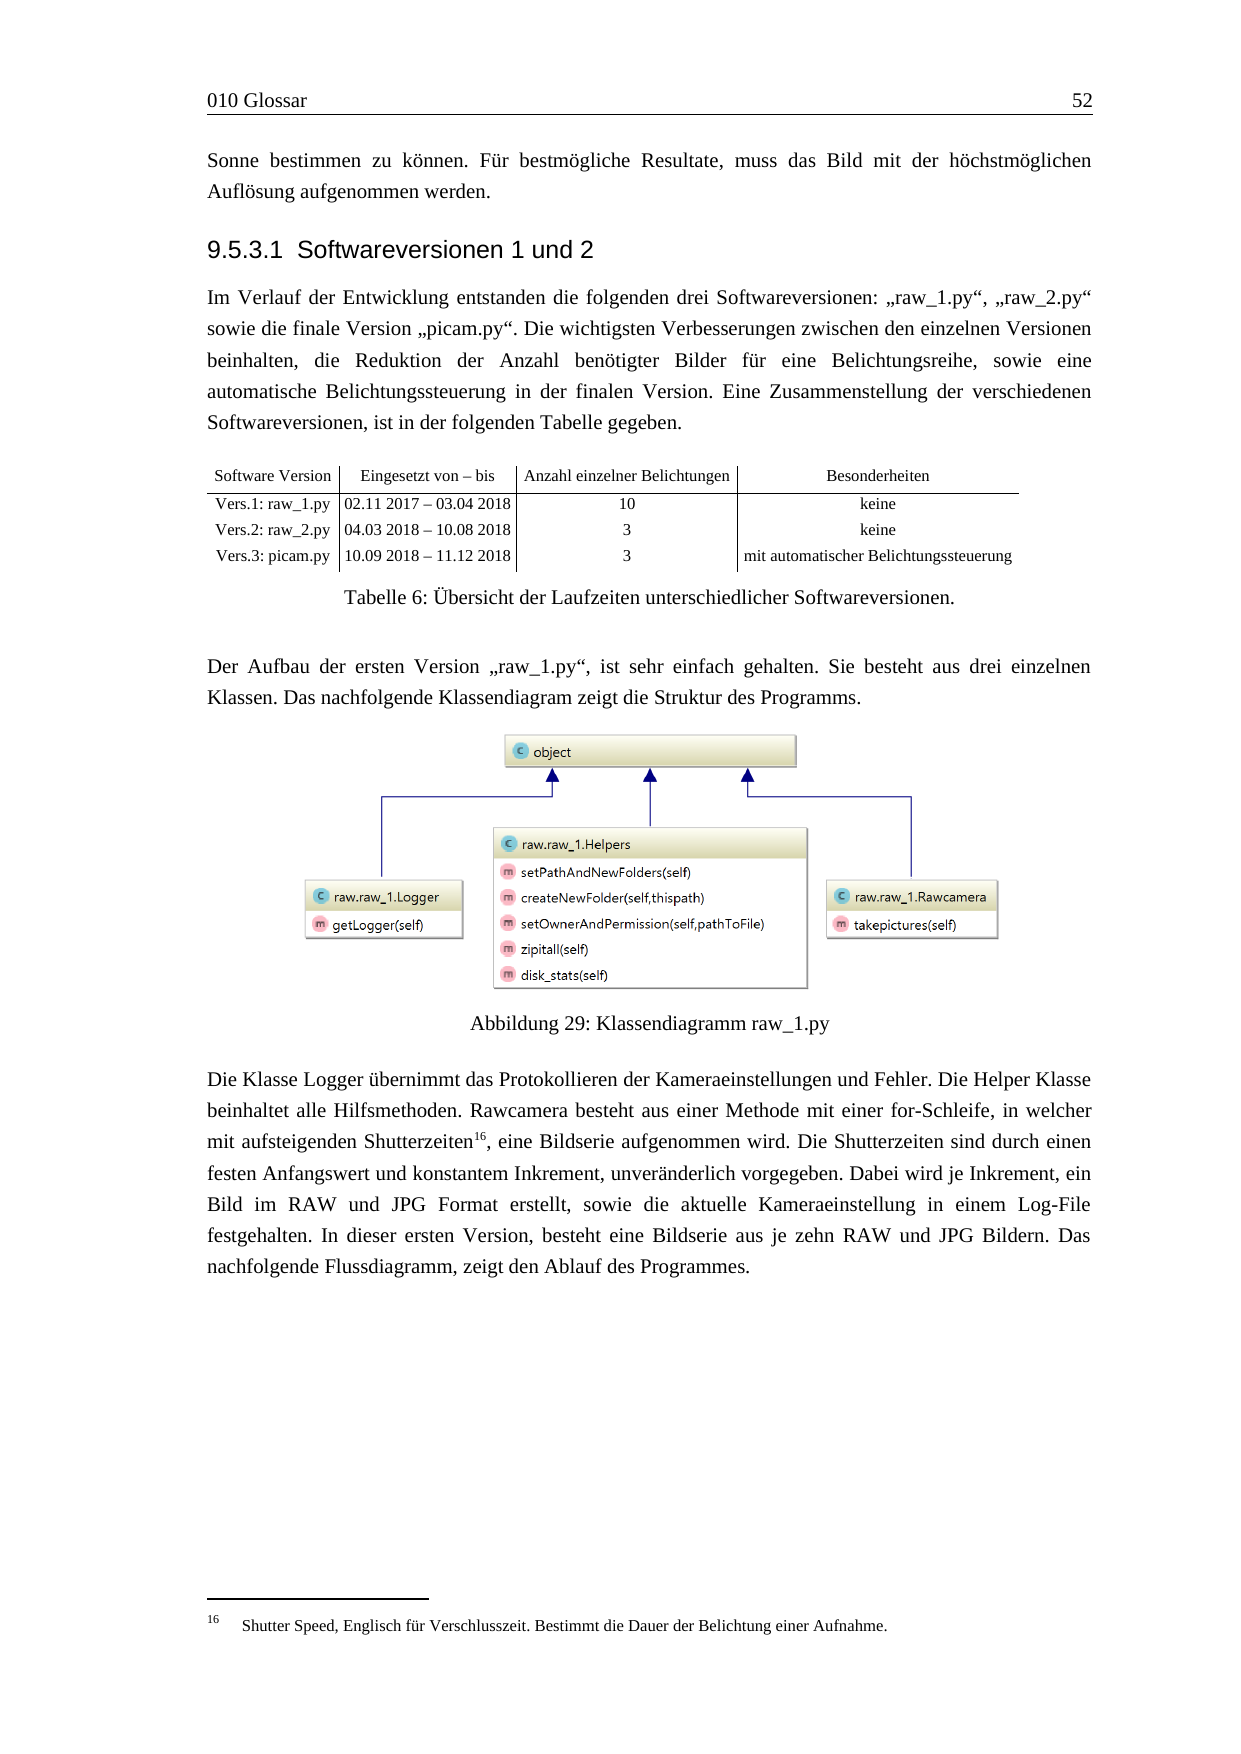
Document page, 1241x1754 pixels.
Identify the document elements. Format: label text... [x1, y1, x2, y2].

table_cell 10.09 2018 – 11.12 2018 [340, 546, 516, 572]
table_cell 3 [517, 520, 737, 546]
table_cell keine [738, 494, 1018, 520]
text Der Aufbau der ersten Version „raw_1.py“, ist sehr einfach gehalten. Sie besteht aus drei einzelnen Klassen. Das nachfolgende Klassendiagram zeigt die Struktur des Programms. [207, 653, 1093, 709]
text Abbildung 29: Klassendiagramm raw_1.py [207, 1010, 1093, 1034]
table_cell Vers.3: picam.py [207, 546, 339, 572]
table_cell 02.11 2017 – 03.04 2018 [340, 494, 516, 520]
table_cell 10 [517, 494, 737, 520]
table_header Besonderheiten [738, 466, 1018, 492]
table_cell 3 [517, 546, 737, 572]
table_cell Vers.2: raw_2.py [207, 520, 339, 546]
subtitle Softwareversionen 1 und 2 [207, 235, 1093, 264]
text Tabelle 6: Übersicht der Laufzeiten unterschiedlicher Softwareversionen. [207, 585, 1093, 609]
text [207, 148, 1093, 203]
table_cell mit automatischer Belichtungssteuerung [738, 546, 1018, 572]
table_header Eingesetzt von – bis [340, 466, 516, 492]
picture [298, 728, 1002, 991]
table_cell 04.03 2018 – 10.08 2018 [340, 520, 516, 546]
table_header Anzahl einzelner Belichtungen [517, 466, 737, 492]
table_cell keine [738, 520, 1018, 546]
text Im Verlauf der Entwicklung entstanden die folgenden drei Softwareversionen: „raw_1.py“, „raw_2.py“ sowie die finale Version „picam.py“. Die wichtigsten Verbesserungen zwischen den einzelnen Versionen beinhalten, die Reduktion der Anzahl benötigter Bilder für eine Belichtungsreihe, sowie eine automatische Belichtungssteuerung in der finalen Version. Eine Zusammenstellung der verschiedenen Softwareversionen, ist in der folgenden Tabelle gegeben. [207, 285, 1093, 434]
table_cell Vers.1: raw_1.py [207, 494, 339, 520]
table_header Software Version [207, 466, 339, 492]
text Die Klasse Logger übernimmt das Protokollieren der Kameraeinstellungen und Fehler. Die Helper Klasse beinhaltet alle Hilfsmethoden. Rawcamera besteht aus einer Methode mit einer for-Schleife, in welcher mit aufsteigenden Shutterzeiten, eine Bildserie aufgenommen wird. Die Shutterzeiten sind durch einen festen Anfangswert und konstantem Inkrement, unveränderlich vorgegeben. Dabei wird je Inkrement, ein Bild im RAW und JPG Format erstellt, sowie die aktuelle Kameraeinstellung in einem Log-File festgehalten. In dieser ersten Version, besteht eine Bildserie aus je zehn RAW und JPG Bildern. Das nachfolgende Flussdiagramm, zeigt den Ablauf des Programmes. [207, 1067, 1093, 1278]
